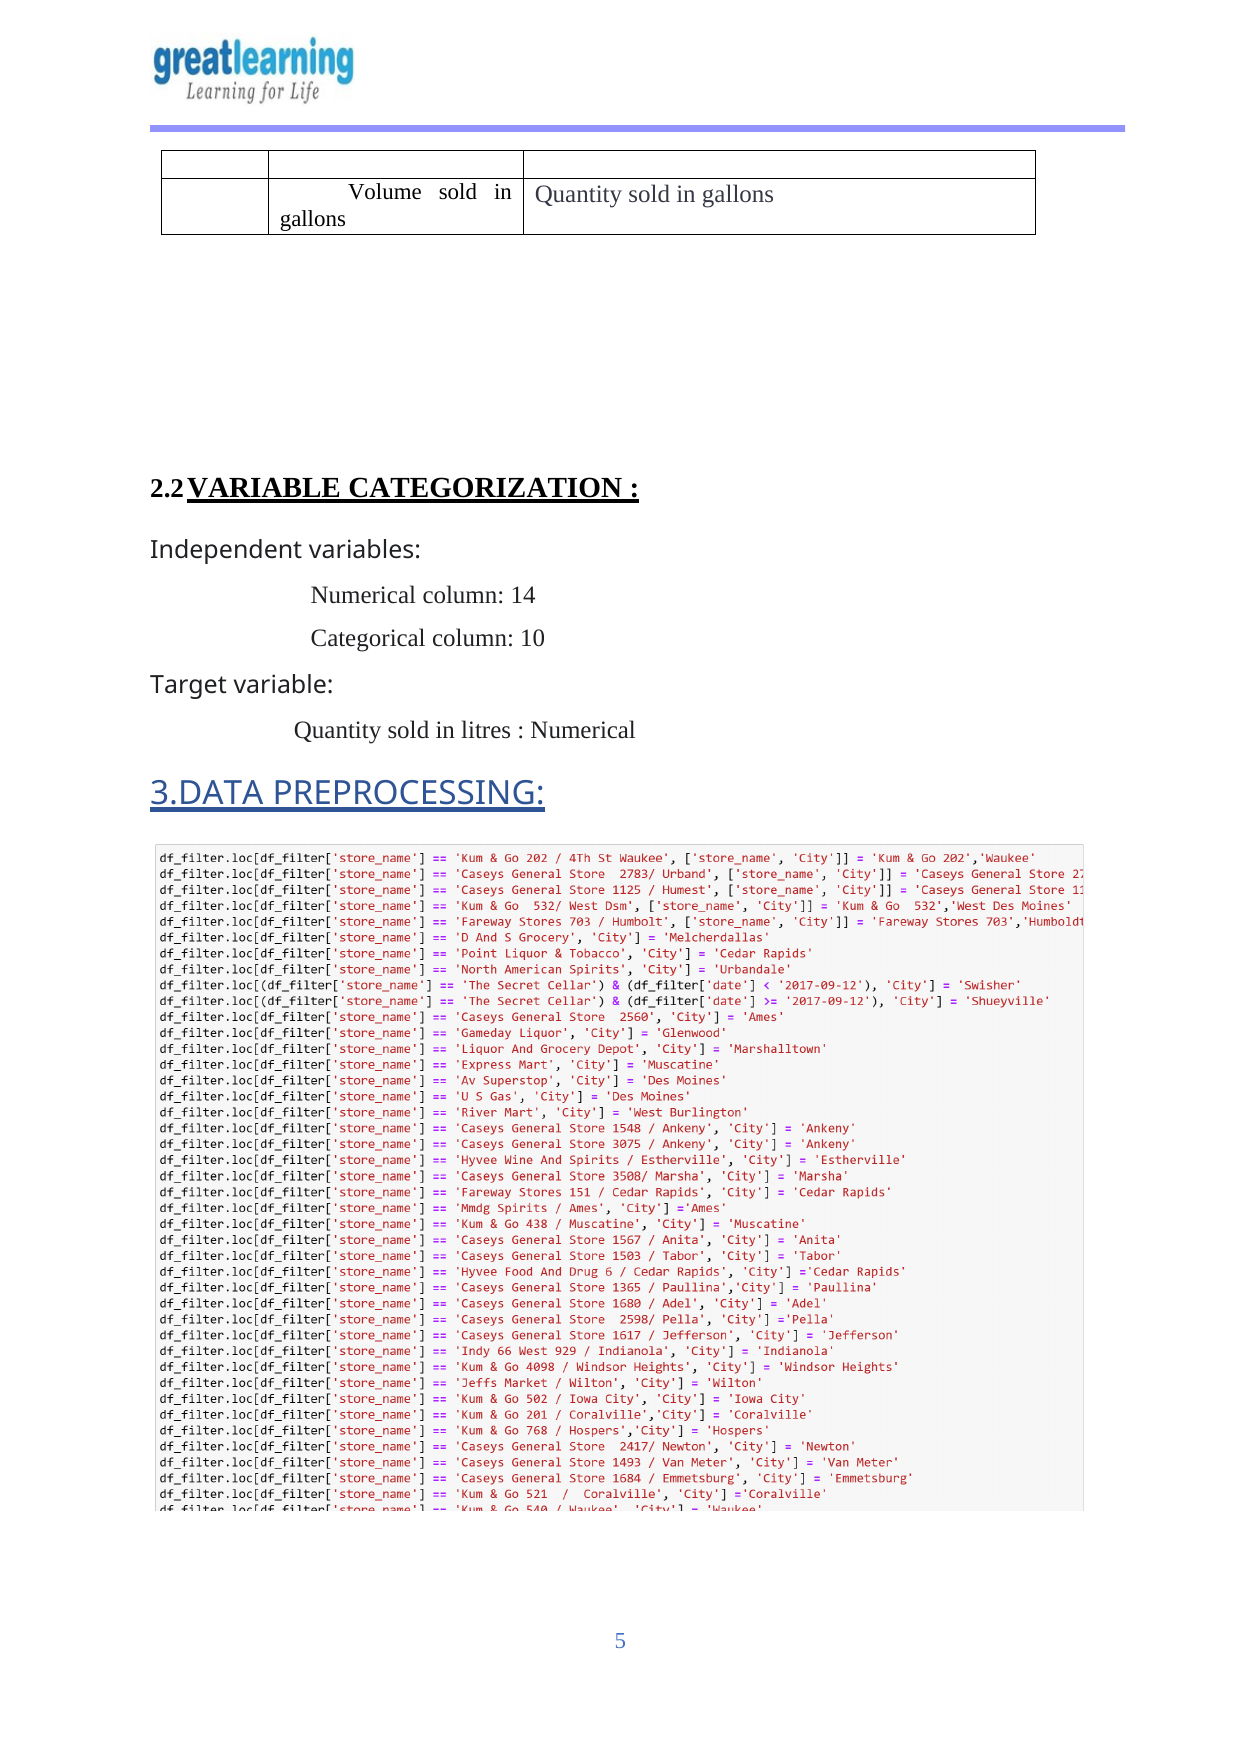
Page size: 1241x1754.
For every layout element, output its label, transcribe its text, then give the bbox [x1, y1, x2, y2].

text Categorical column: 10 [310, 623, 1090, 652]
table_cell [269, 151, 523, 177]
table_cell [524, 151, 1035, 177]
picture [150, 840, 1091, 1511]
subtitle Target variable: [150, 667, 1090, 701]
table_cell [162, 151, 268, 177]
text Numerical column: 14 [310, 581, 1090, 609]
table_cell Quantity sold in gallons [524, 179, 1035, 234]
subtitle Independent variables: [150, 532, 1090, 566]
subtitle 3.DATA PREPROCESSING: [150, 769, 1090, 814]
picture [150, 125, 1125, 132]
table_cell Volume sold in gallons [269, 179, 523, 234]
subtitle VARIABLE CATEGORIZATION : [150, 470, 1090, 504]
picture [150, 33, 356, 106]
text Quantity sold in litres : Numerical [150, 715, 1090, 744]
table_cell [162, 179, 268, 234]
